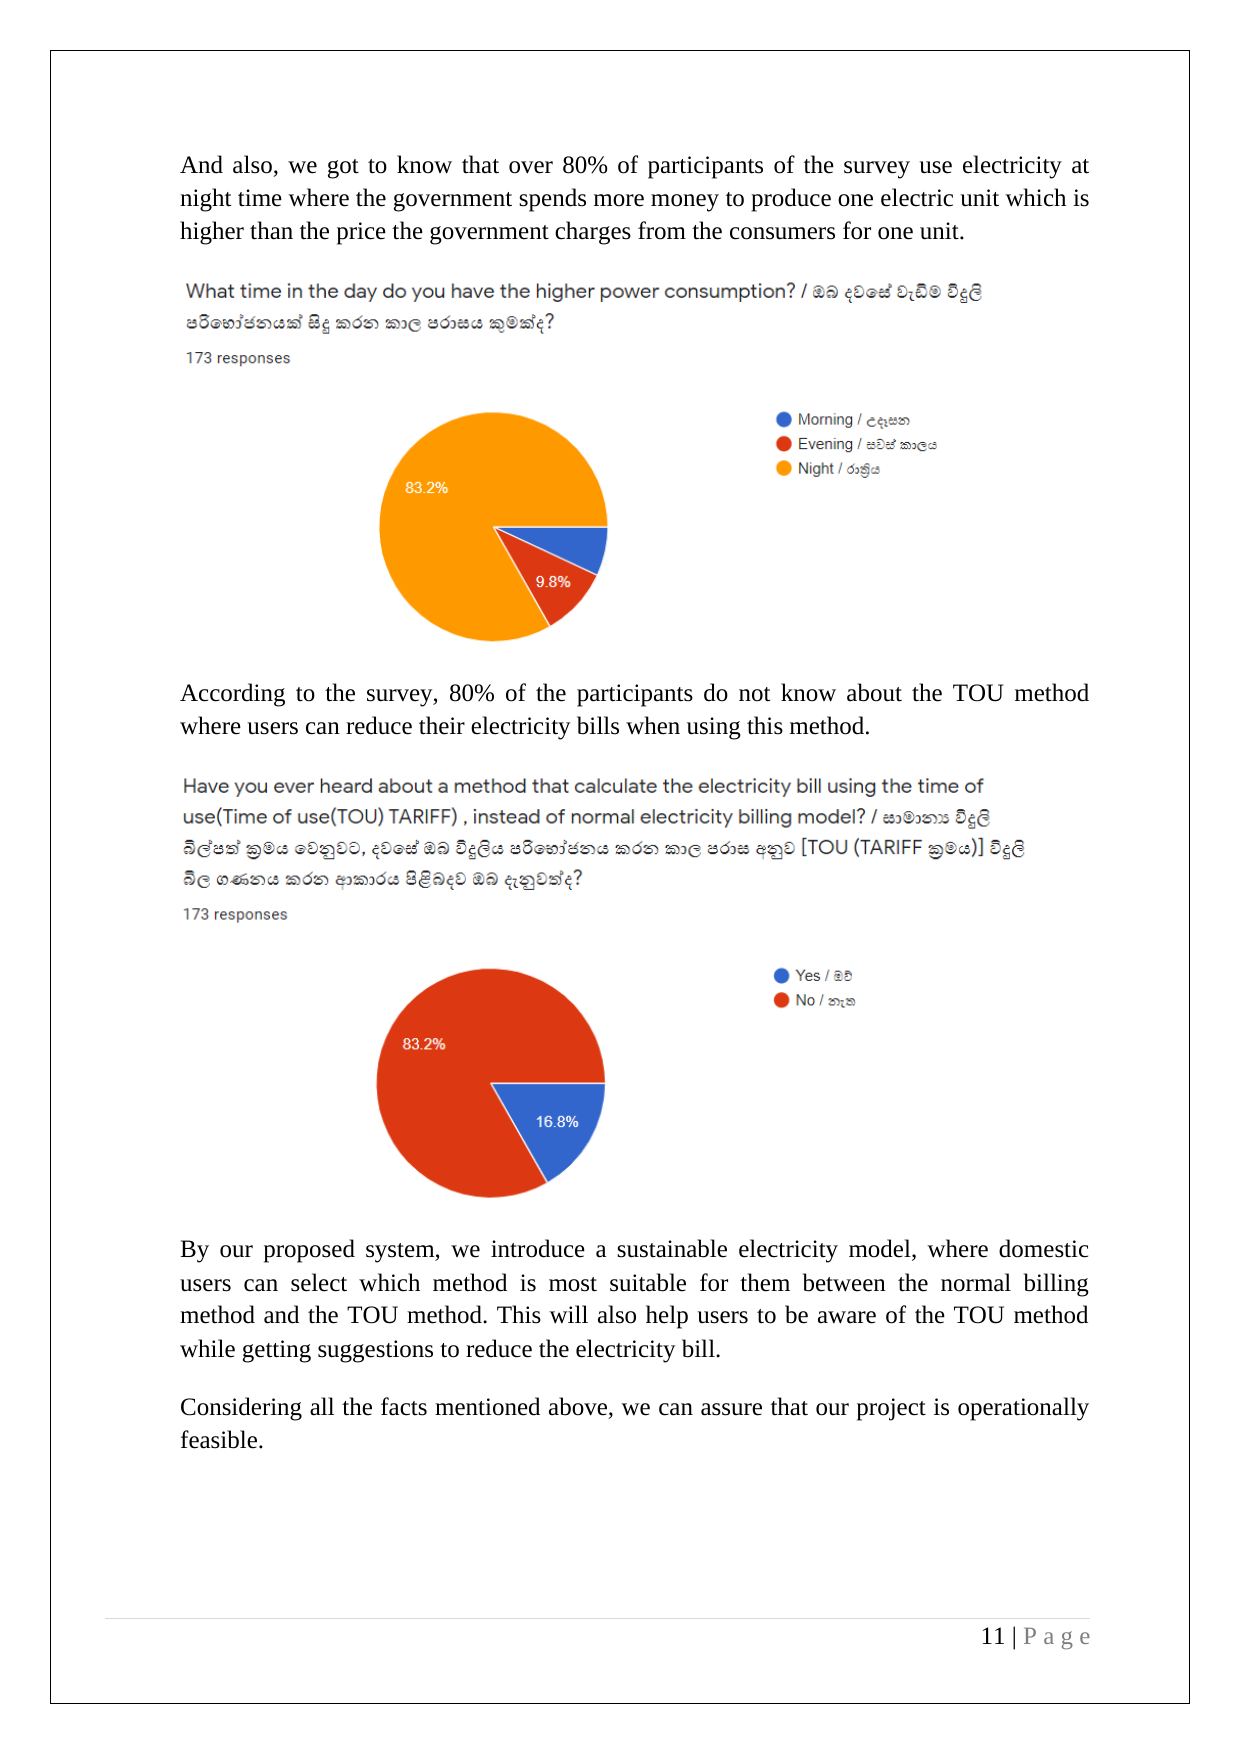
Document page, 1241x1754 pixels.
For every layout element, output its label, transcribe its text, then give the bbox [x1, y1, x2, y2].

text According to the survey, 80% of the participants do not know about the TOU method where users can reduce their electricity bills when using this method. [180, 678, 1090, 740]
text By our proposed system, we introduce a sustainable electricity model, where domestic users can select which method is most suitable for them between the normal billing method and the TOU method. This will also help users to be aware of the TOU method while getting suggestions to reduce the electricity bill. [180, 1234, 1090, 1362]
picture [180, 274, 988, 649]
picture [180, 769, 1038, 1206]
text And also, we got to know that over 80% of participants of the survey use electricity at night time where the government spends more money to produce one electric unit which is higher than the price the government charges from the consumers for one unit. [180, 179, 1090, 245]
text Considering all the facts mentioned above, we can assure that our project is operationally feasible. [180, 1392, 1090, 1453]
